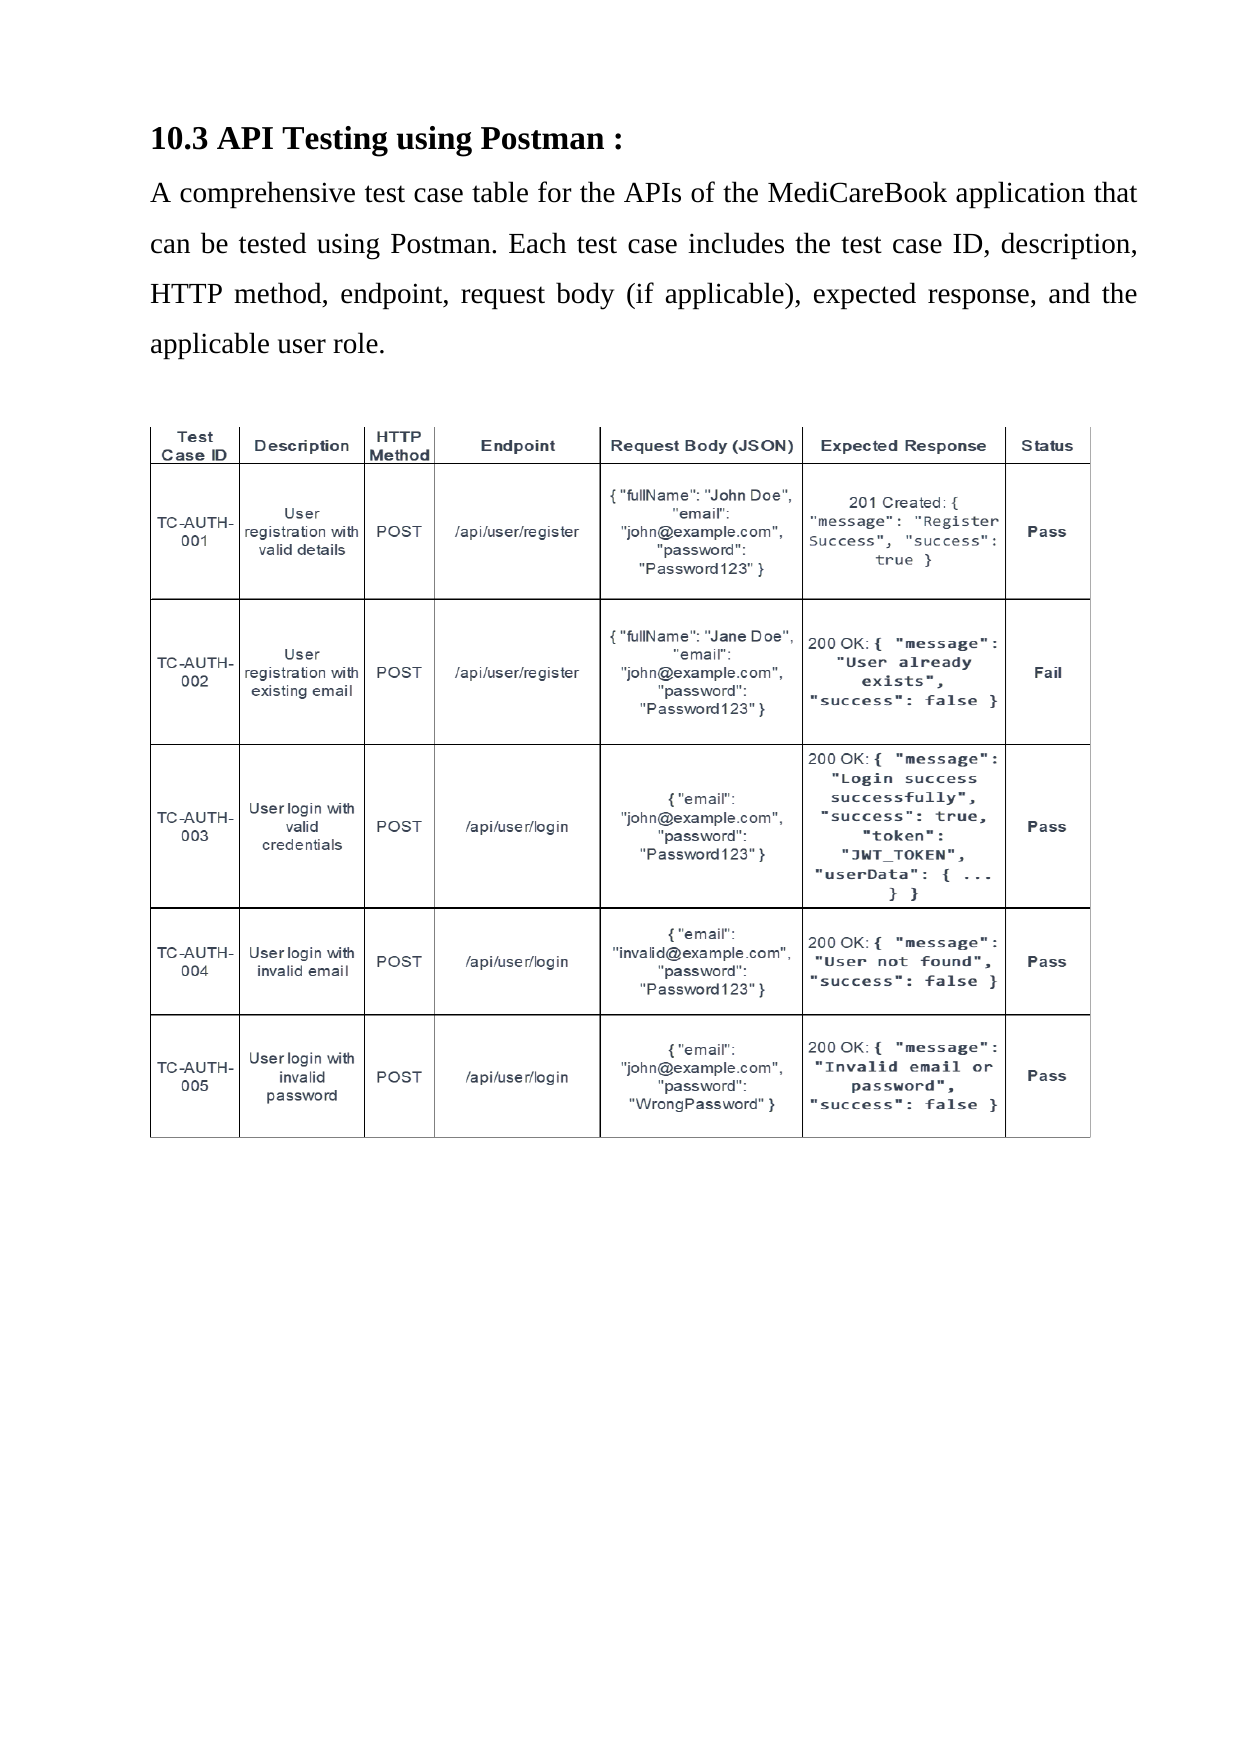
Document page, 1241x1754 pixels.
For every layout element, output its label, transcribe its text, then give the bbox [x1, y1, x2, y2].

picture [150, 427, 1091, 1138]
subtitle 10.3 API Testing using Postman : [150, 118, 1139, 156]
text A comprehensive test case table for the APIs of the MediCareBook application that can be tested using Postman. Each test case includes the test case ID, description, HTTP method, endpoint, request body (if applicable), expected response, and the applicable user role. [150, 176, 1139, 360]
